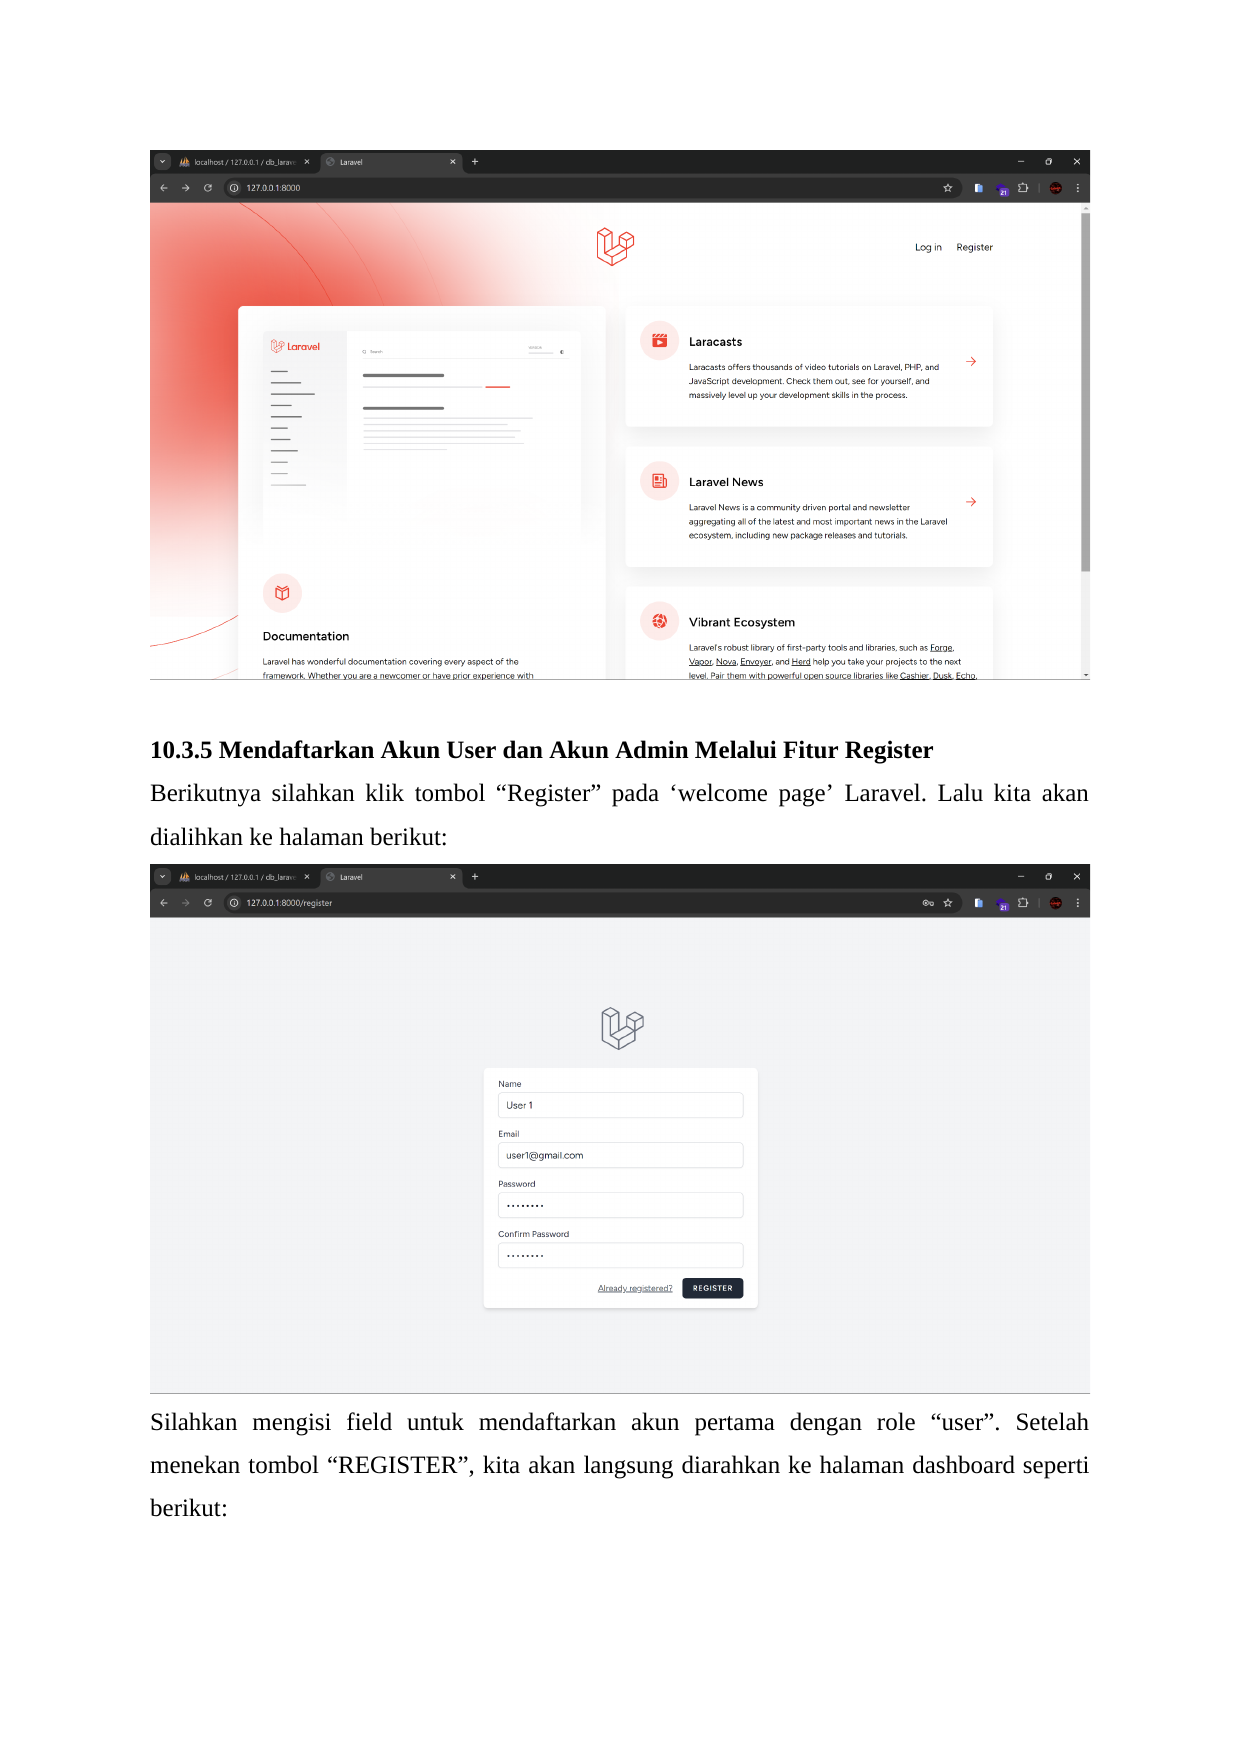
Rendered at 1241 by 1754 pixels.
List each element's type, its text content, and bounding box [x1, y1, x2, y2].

text Berikutnya silahkan klik tombol “Register” pada ‘welcome page’ Laravel. Lalu kita akan dialihkan ke halaman berikut: [150, 778, 1090, 850]
picture [150, 150, 1091, 680]
text Silahkan mengisi field untuk mendaftarkan akun pertama dengan role “user”. Setelah menekan tombol “REGISTER”, kita akan langsung diarahkan ke halaman dashboard seperti berikut: [150, 1407, 1090, 1522]
picture [150, 864, 1091, 1394]
text 10.3.5 Mendaftarkan Akun User dan Akun Admin Melalui Fitur Register [150, 735, 1090, 764]
